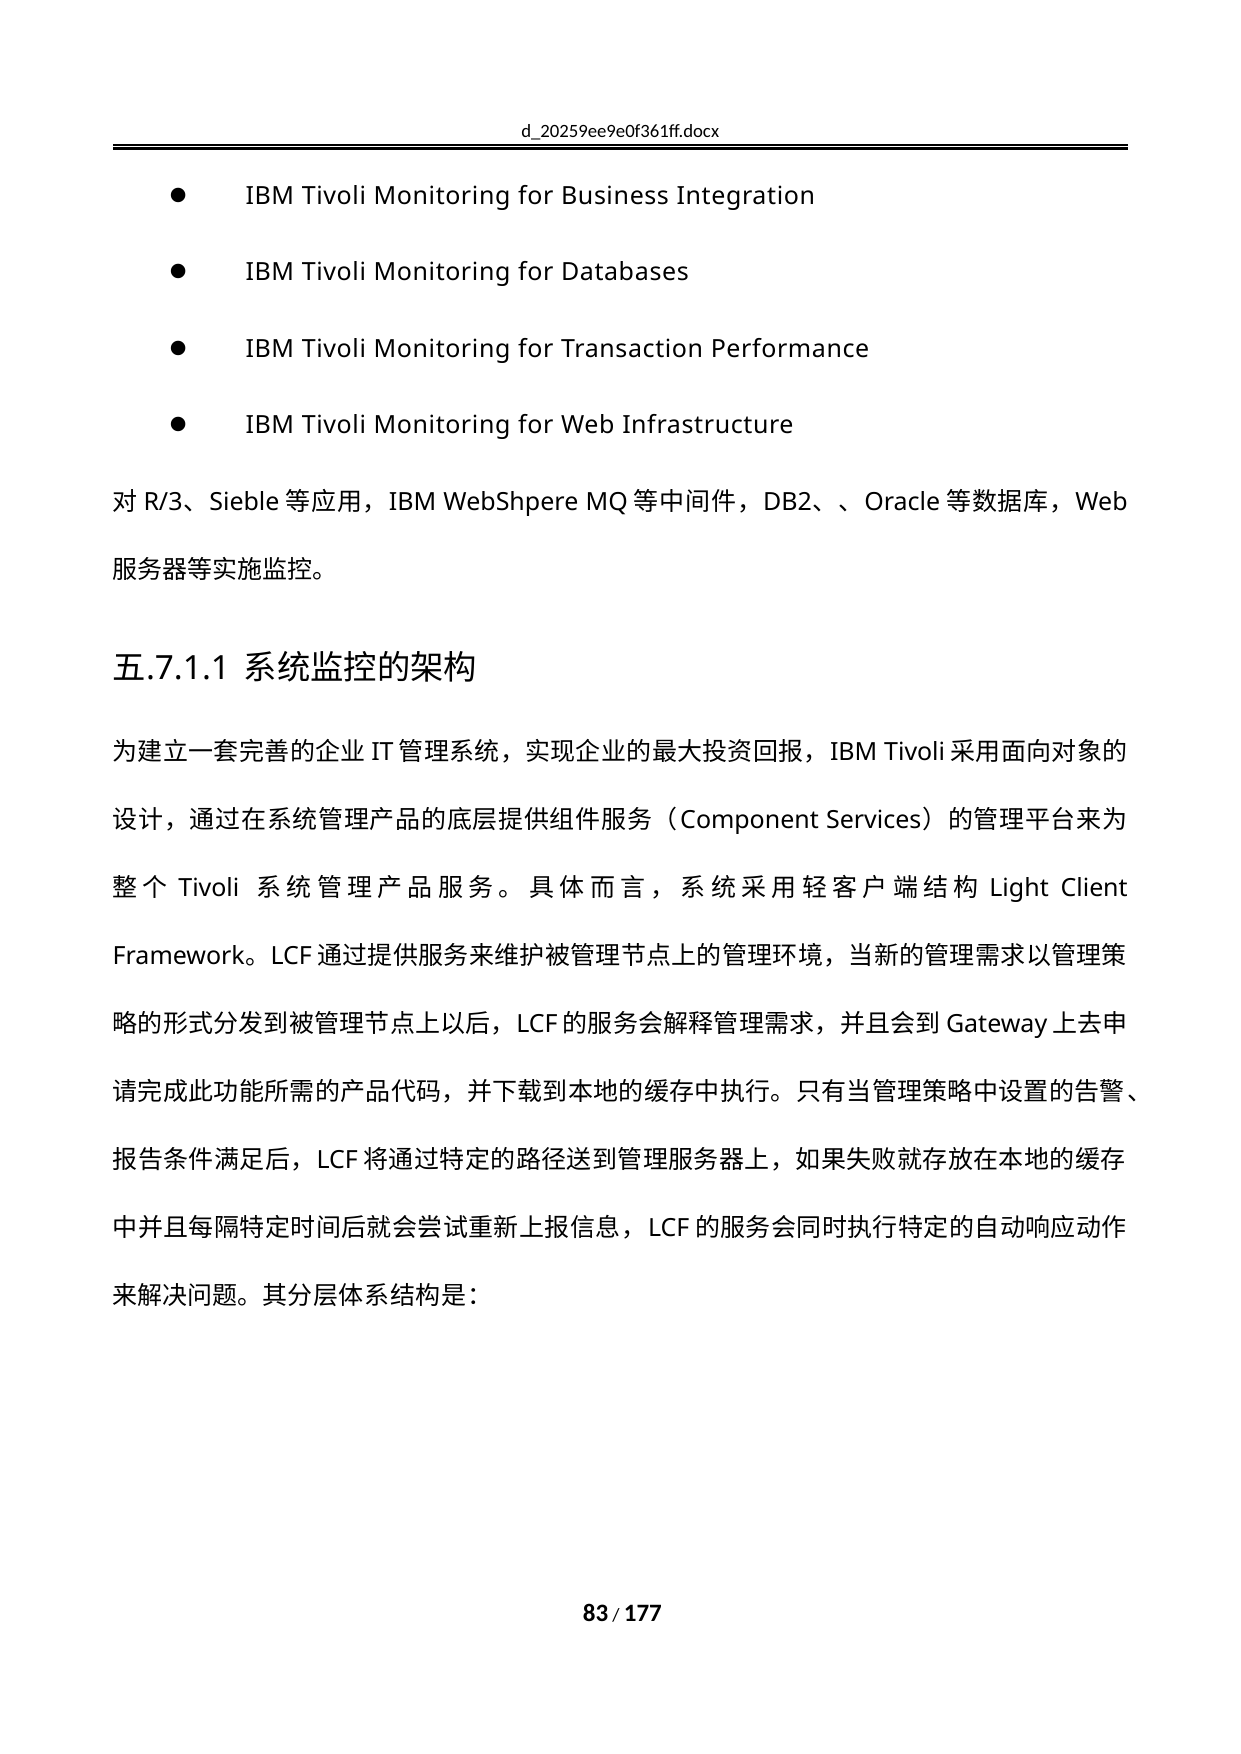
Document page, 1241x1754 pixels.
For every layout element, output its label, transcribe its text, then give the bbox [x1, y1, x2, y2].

list IBM Tivoli Monitoring for Web Infrastructure [169, 390, 1128, 458]
text 系统监控的架构 [112, 631, 1128, 699]
text 对R/3、Sieble等应用，IBM WebShpere MQ等中间件，DB2、、Oracle等数据库，Web服务器等实施监控。 [112, 466, 1128, 602]
list IBM Tivoli Monitoring for Business Integration [169, 161, 1128, 228]
list IBM Tivoli Monitoring for Databases [169, 237, 1128, 305]
list IBM Tivoli Monitoring for Transaction Performance [169, 313, 1128, 381]
text 为建立一套完善的企业IT管理系统，实现企业的最大投资回报，IBM Tivoli采用面向对象的设计，通过在系统管理产品的底层提供组件服务（Component Services）的管理平台来为整个Tivoli 系统管理产品服务。具体而言，系统采用轻客户端结构Light Client Framework。LCF通过提供服务来维护被管理节点上的管理环境，当新的管理需求以管理策略的形式分发到被管理节点上以后，LCF的服务会解释管理需求，并且会到Gateway上去申请完成此功能所需的产品代码，并下载到本地的缓存中执行。只有当管理策略中设置的告警、报告条件满足后，LCF将通过特定的路径送到管理服务器上，如果失败就存放在本地的缓存中并且每隔特定时间后就会尝试重新上报信息，LCF的服务会同时执行特定的自动响应动作来解决问题。其分层体系结构是： [112, 716, 1128, 1327]
